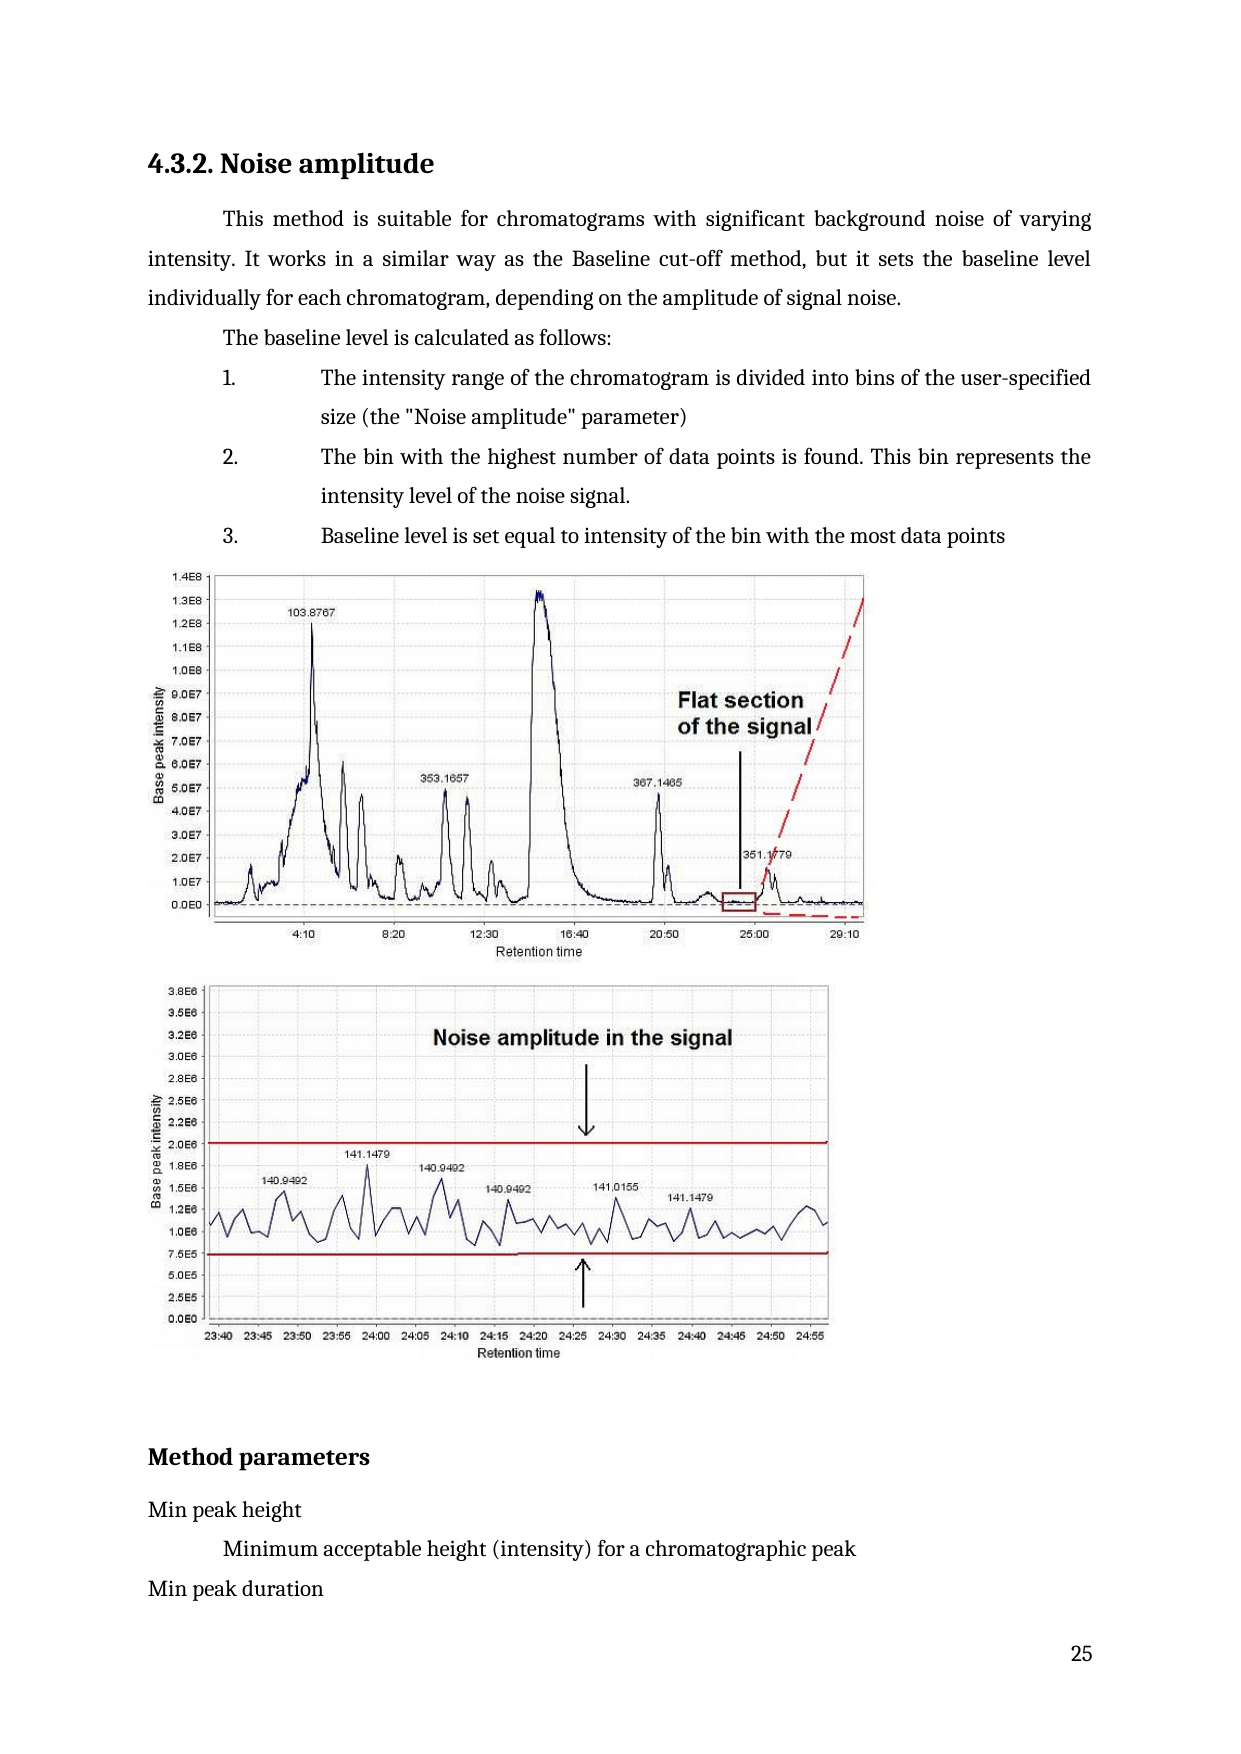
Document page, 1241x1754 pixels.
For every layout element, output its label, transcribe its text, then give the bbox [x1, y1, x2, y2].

picture [147, 562, 875, 964]
subtitle Method parameters [148, 1443, 1092, 1471]
text Min peak duration [148, 1575, 1092, 1602]
text This method is suitable for chromatograms with significant background noise of varying intensity. It works in a similar way as the Baseline cut-off method, but it sets the baseline level individually for each chromatogram, depending on the amplitude of signal noise. [148, 206, 1092, 312]
text Min peak height [148, 1496, 1092, 1523]
list The bin with the highest number of data points is found. This bin represents the intensity level of the noise signal. [223, 444, 1092, 509]
text Minimum acceptable height (intensity) for a chromatographic peak [223, 1536, 1092, 1562]
list The intensity range of the chromatogram is divided into bins of the user-specified size (the "Noise amplitude" parameter) [223, 364, 1092, 430]
list Baseline level is set equal to intensity of the bin with the most data points [223, 523, 1092, 549]
text The baseline level is calculated as follows: [148, 325, 1092, 351]
subtitle Noise amplitude [148, 148, 1092, 181]
picture [147, 977, 838, 1365]
